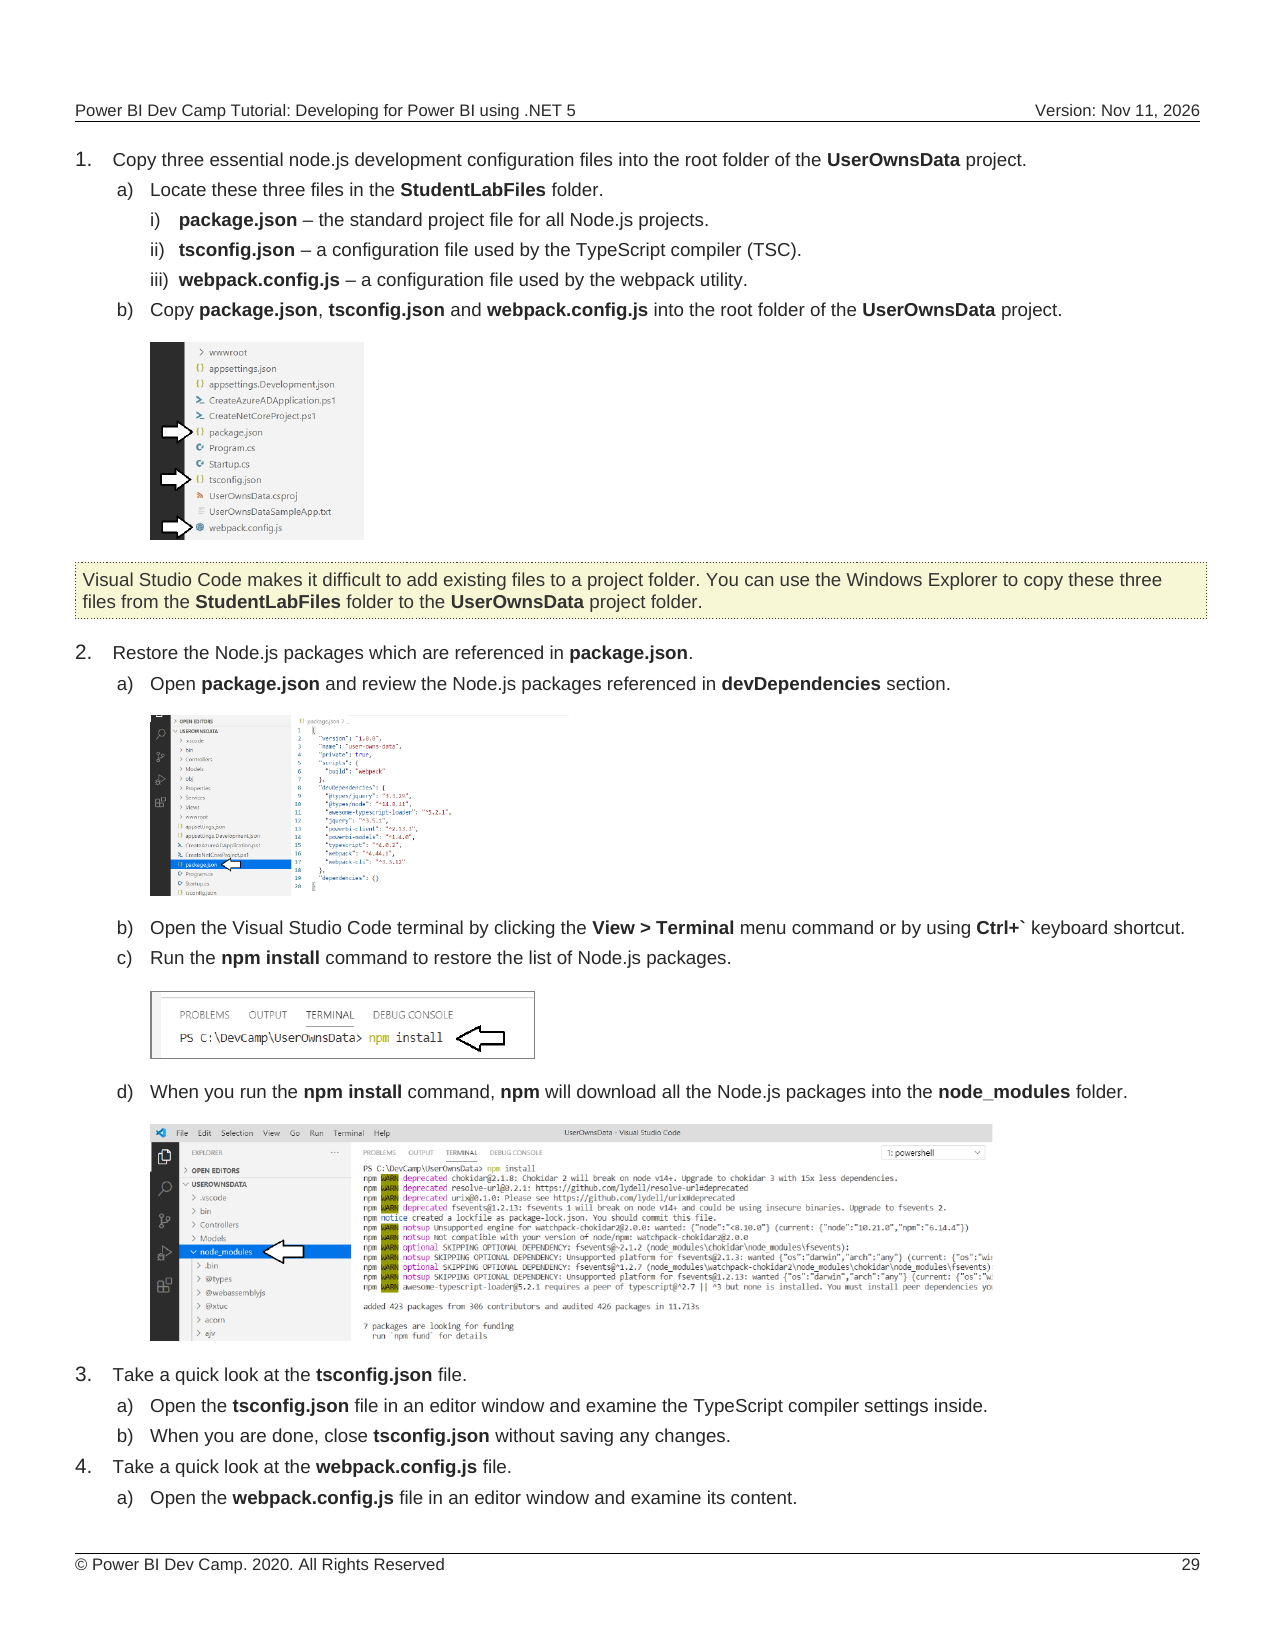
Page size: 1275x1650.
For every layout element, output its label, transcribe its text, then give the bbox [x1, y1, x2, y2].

picture [152, 992, 534, 1058]
list Open package.json and review the Node.js packages referenced in devDependencies section. [117, 672, 1200, 694]
text Visual Studio Code makes it difficult to add existing files to a project folder. You can use the Windows Explorer to copy these three files from the StudentLabFiles folder to the UserOwnsData project folder. [75, 562, 1207, 619]
list package.json – the standard project file for all Node.js projects. [150, 209, 1200, 231]
text Open the Visual Studio Code terminal by clicking the View > Terminal menu command or by using Ctrl+` keyboard shortcut. [117, 917, 1200, 939]
list Copy three essential node.js development configuration files into the root folder of the UserOwnsData project. [75, 147, 1200, 171]
picture [150, 342, 364, 540]
text When you run the npm install command, npm will download all the Node.js packages into the node_modules folder. [117, 1081, 1200, 1103]
list Restore the Node.js packages which are referenced in package.json. [75, 640, 1200, 664]
list tsconfig.json – a configuration file used by the TypeScript compiler (TSC). [150, 239, 1200, 261]
text Take a quick look at the webpack.config.js file. [75, 1454, 1200, 1478]
text Run the npm install command to restore the list of Node.js packages. [117, 947, 1200, 969]
picture [150, 1124, 993, 1341]
text Open the webpack.config.js file in an editor window and examine its content. [117, 1487, 1200, 1508]
text Open the tsconfig.json file in an editor window and examine the TypeScript compiler settings inside. [117, 1394, 1200, 1416]
text Take a quick look at the tsconfig.json file. [75, 1362, 1200, 1386]
picture [150, 715, 570, 896]
text When you are done, close tsconfig.json without saving any changes. [117, 1424, 1200, 1446]
list webpack.config.js – a configuration file used by the webpack utility. [150, 269, 1200, 290]
list Locate these three files in the StudentLabFiles folder. [117, 179, 1200, 201]
list Copy package.json, tsconfig.json and webpack.config.js into the root folder of the UserOwnsData project. [117, 299, 1200, 320]
